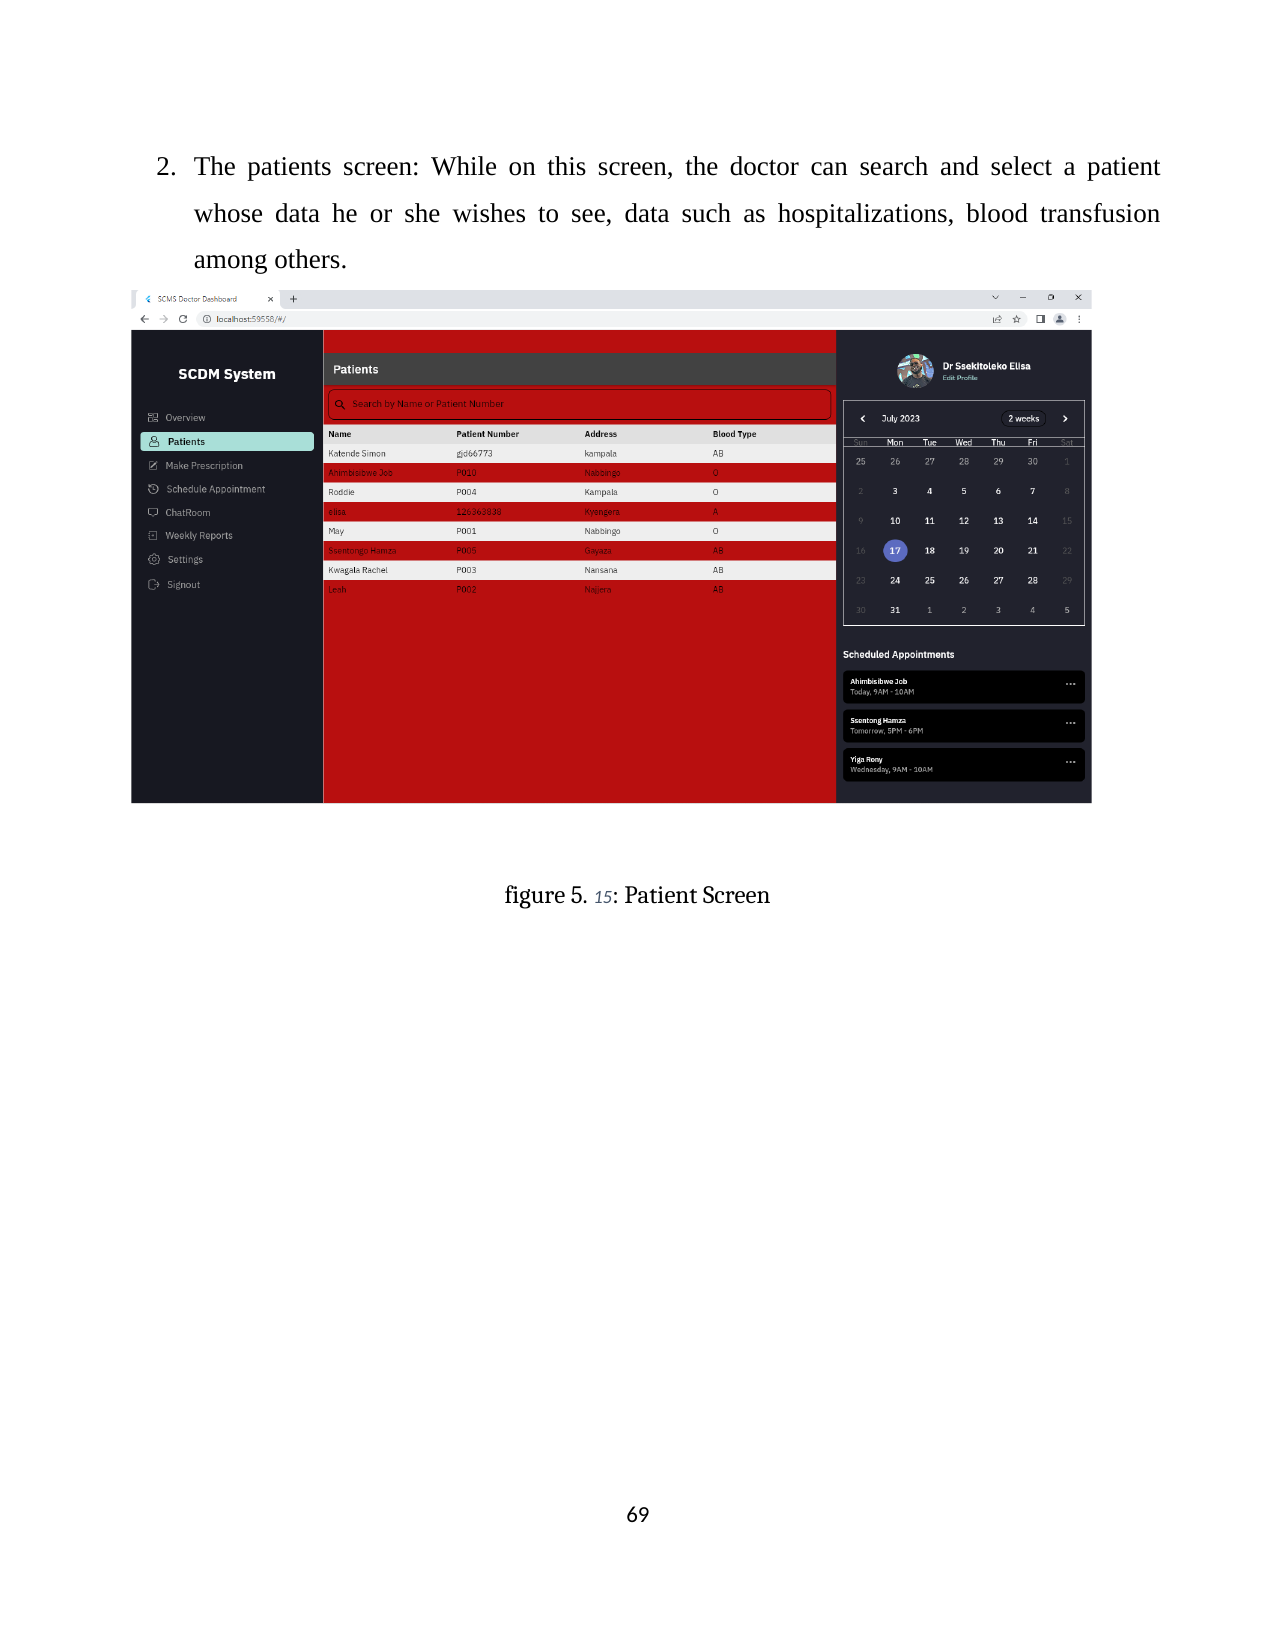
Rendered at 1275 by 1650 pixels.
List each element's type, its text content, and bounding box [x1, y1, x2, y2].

list The patients screen: While on this screen, the doctor can search and select a patient whose data he or she wishes to see, data such as hospitalizations, blood transfusion among others. [156, 150, 1162, 274]
picture [131, 290, 1092, 804]
text figure 5. 15: Patient Screen [112, 881, 1162, 909]
